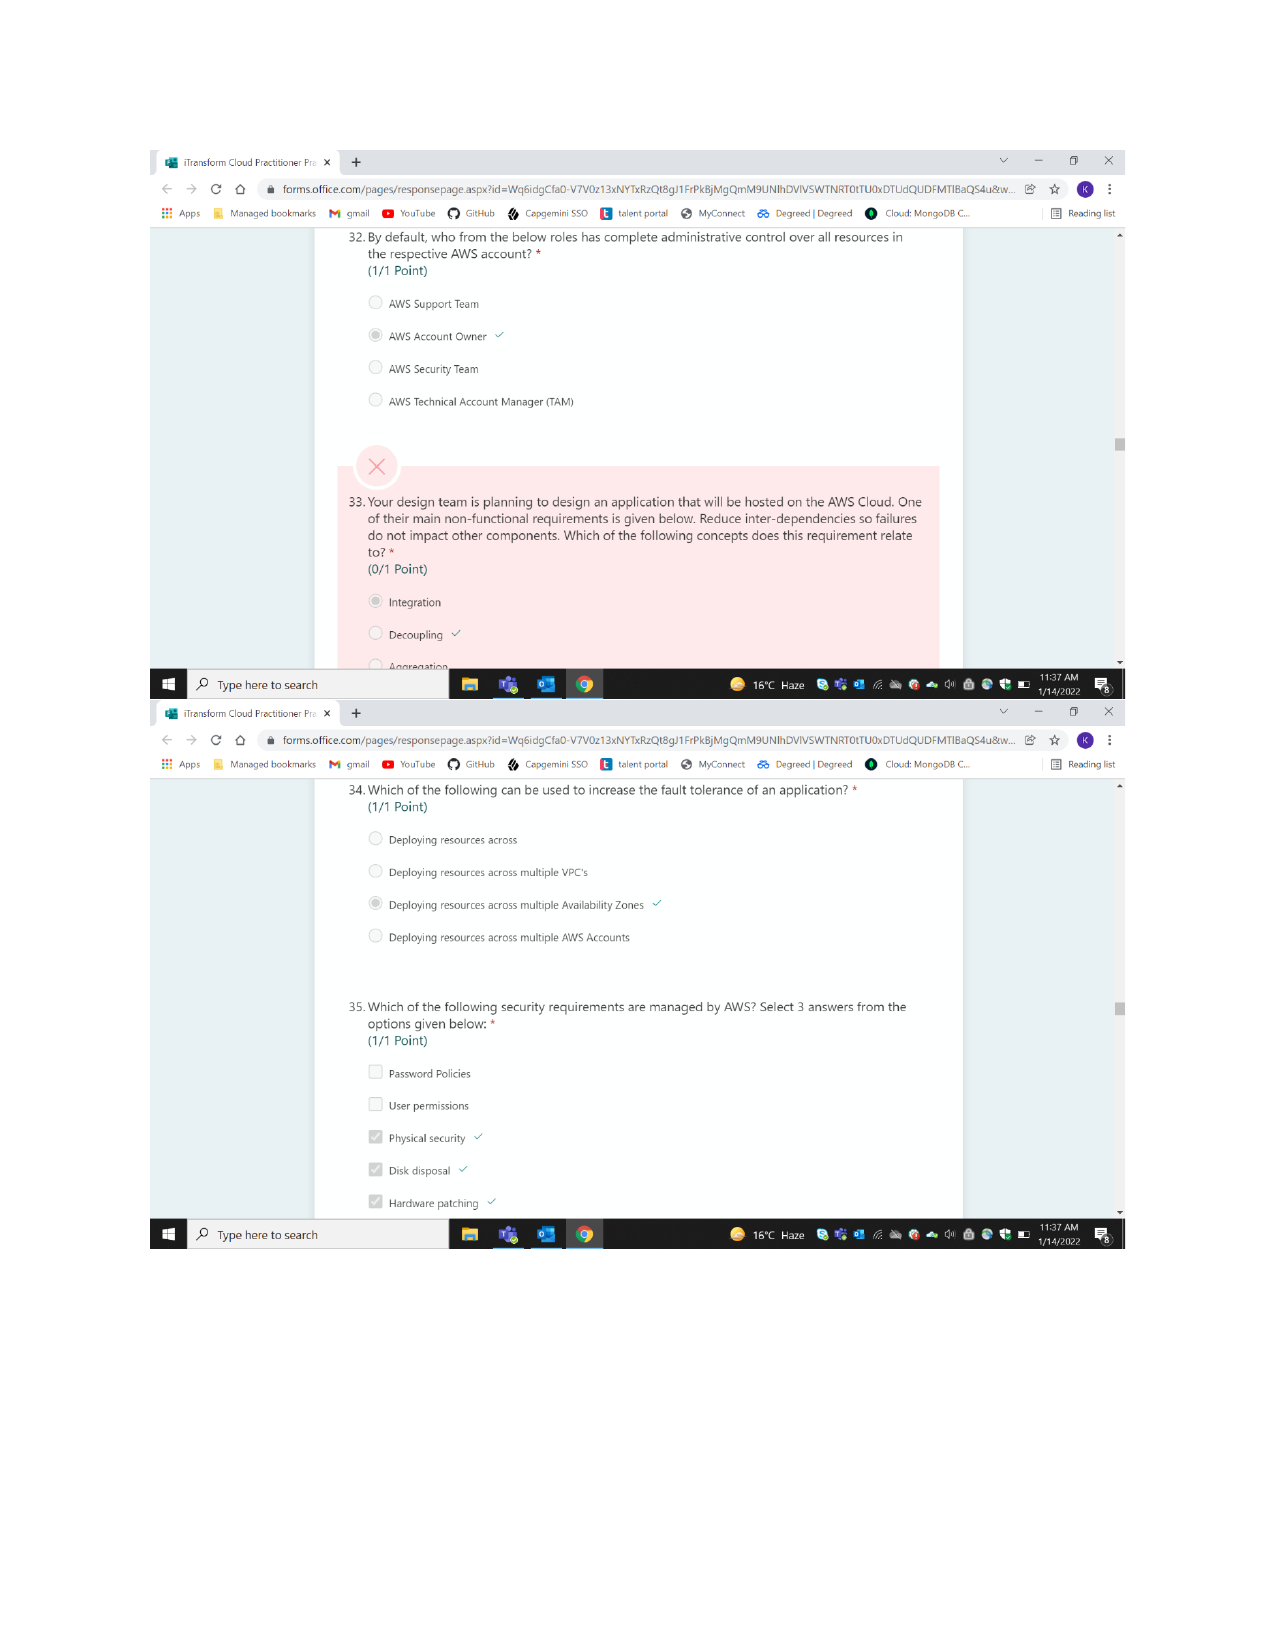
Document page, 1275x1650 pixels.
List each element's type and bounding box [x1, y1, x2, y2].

picture [150, 700, 1125, 1249]
picture [150, 150, 1125, 699]
